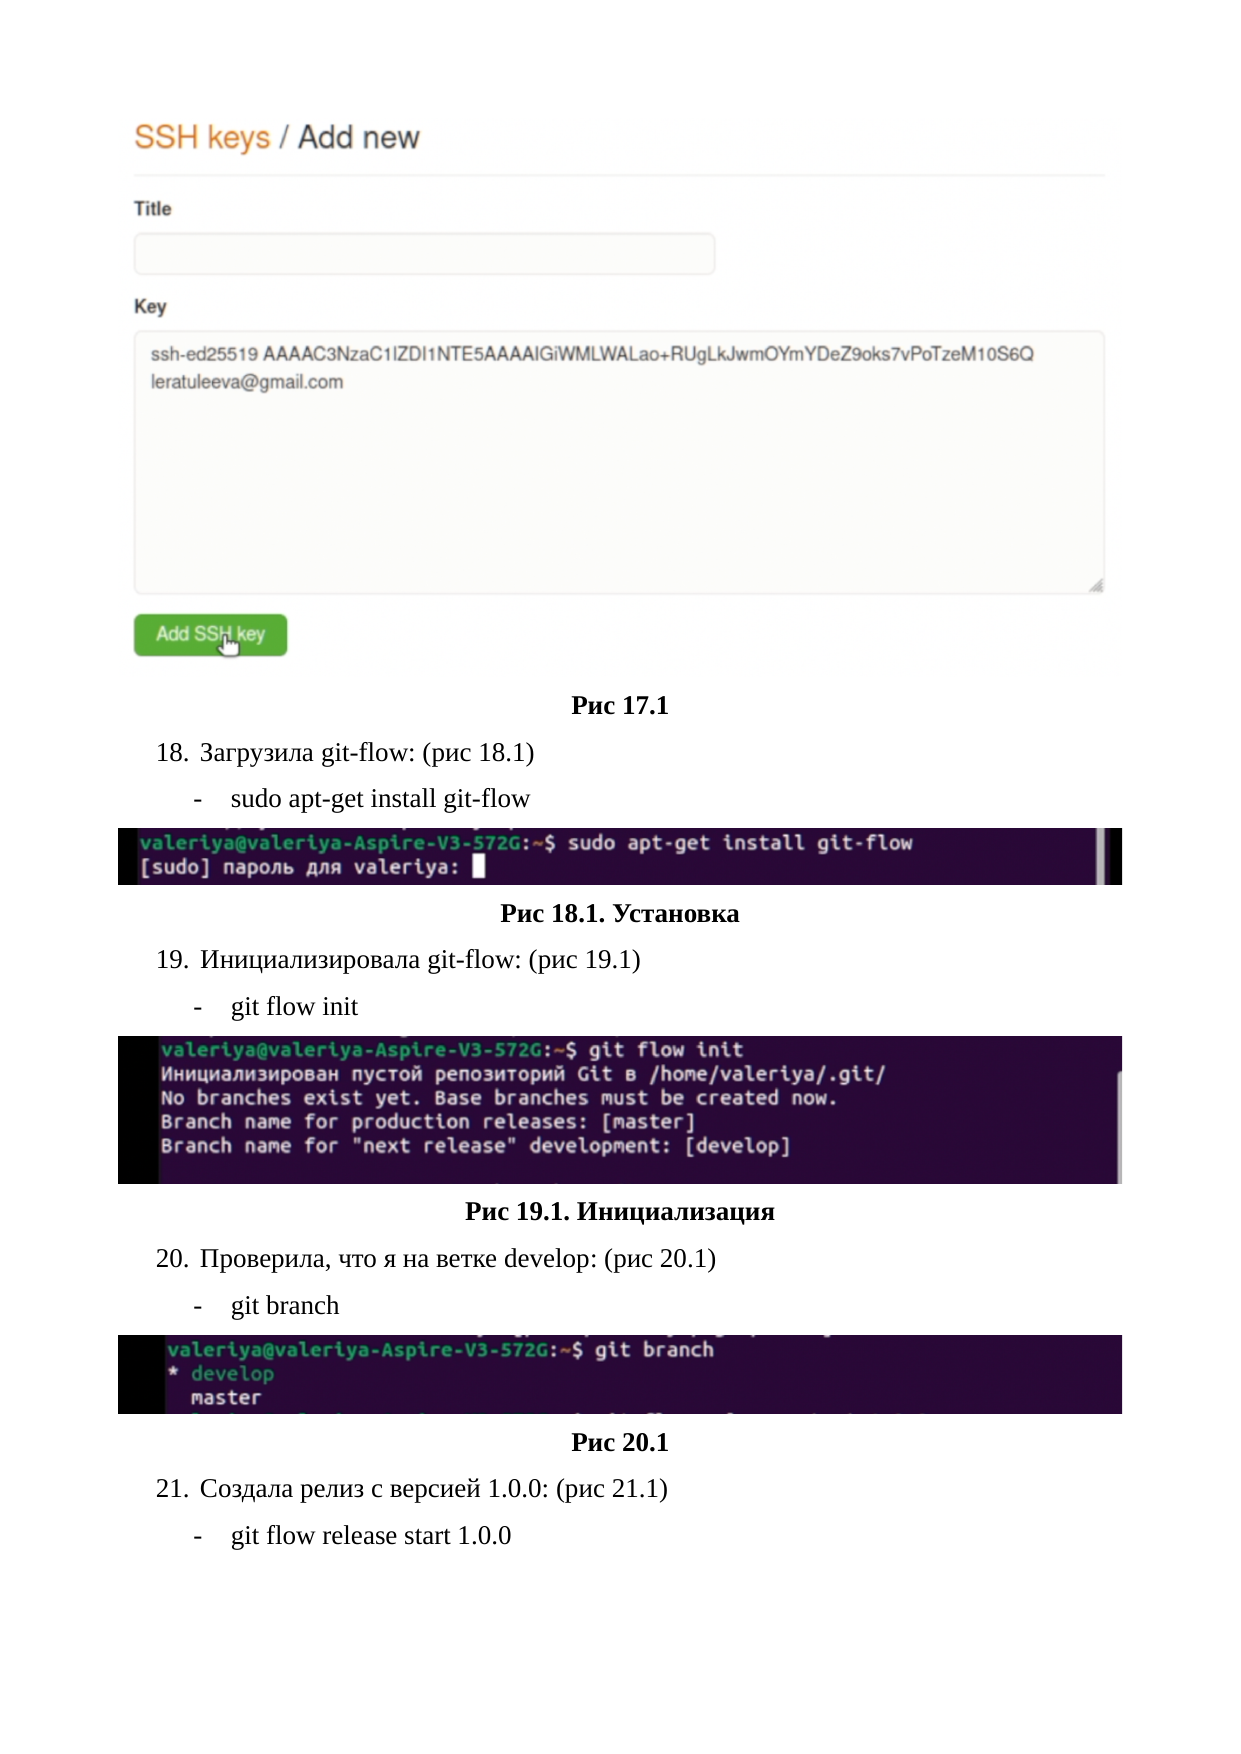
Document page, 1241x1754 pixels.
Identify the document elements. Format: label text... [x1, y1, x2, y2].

picture [118, 1036, 1123, 1184]
picture [118, 118, 1123, 677]
list Создала релиз с версией 1.0.0: (рис 21.1) [156, 1472, 1122, 1503]
list Проверила, что я на ветке develop: (рис 20.1) [156, 1242, 1122, 1273]
picture [118, 828, 1123, 885]
list Загрузила git-flow: (рис 18.1) [156, 736, 1122, 767]
list sudo apt-get install git-flow [193, 782, 1122, 813]
list git flow release start 1.0.0 [193, 1519, 1122, 1550]
list Инициализировала git-flow: (рис 19.1) [156, 943, 1122, 975]
text Рис 18.1. Установка [118, 897, 1122, 928]
text Рис 20.1 [118, 1426, 1122, 1457]
list git flow init [193, 990, 1122, 1021]
text Рис 17.1 [118, 689, 1122, 720]
text Рис 19.1. Инициализация [118, 1195, 1122, 1227]
list git branch [193, 1289, 1122, 1320]
picture [118, 1335, 1123, 1414]
